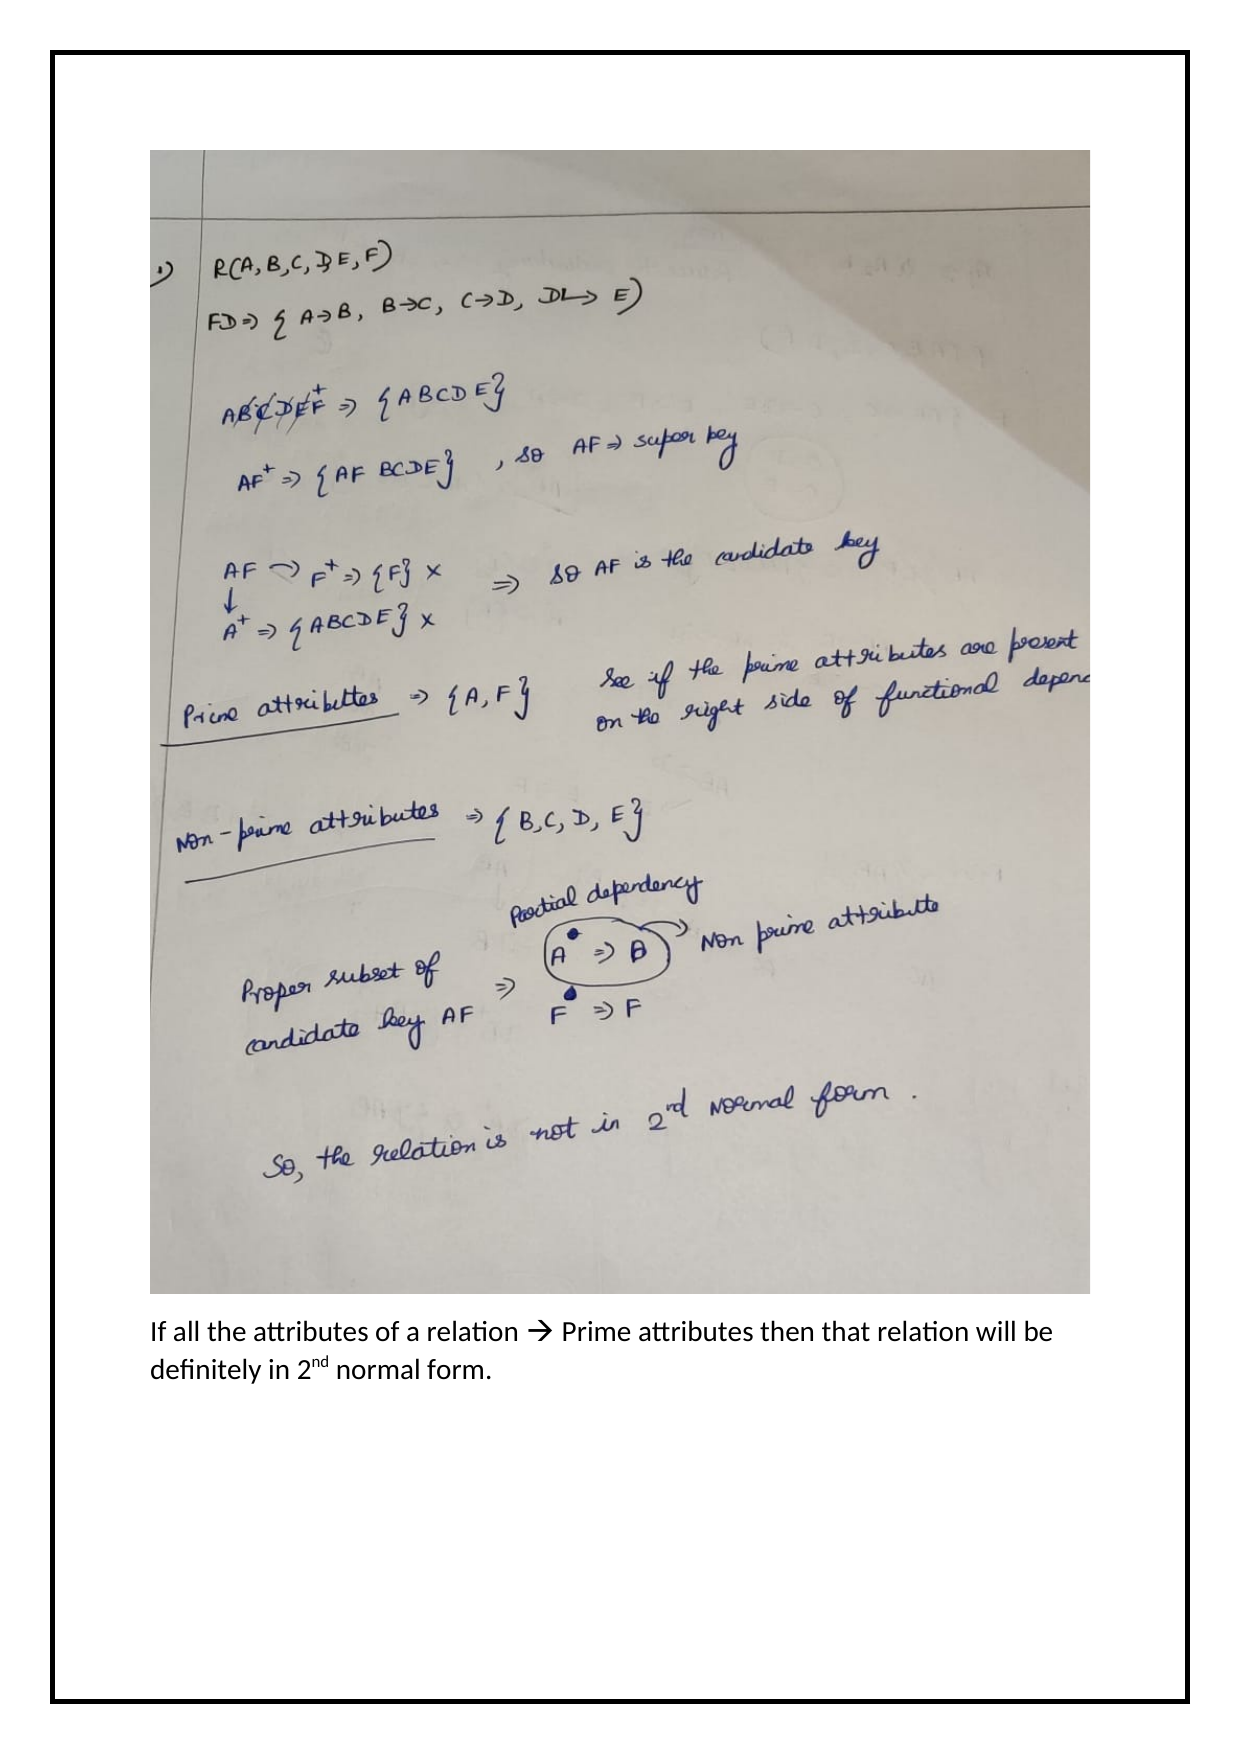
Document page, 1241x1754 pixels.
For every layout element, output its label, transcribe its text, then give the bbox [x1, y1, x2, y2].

picture [150, 150, 1091, 1294]
text If all the attributes of a relation Prime attributes then that relation will be definitely in 2nd normal form. [150, 1313, 1090, 1387]
